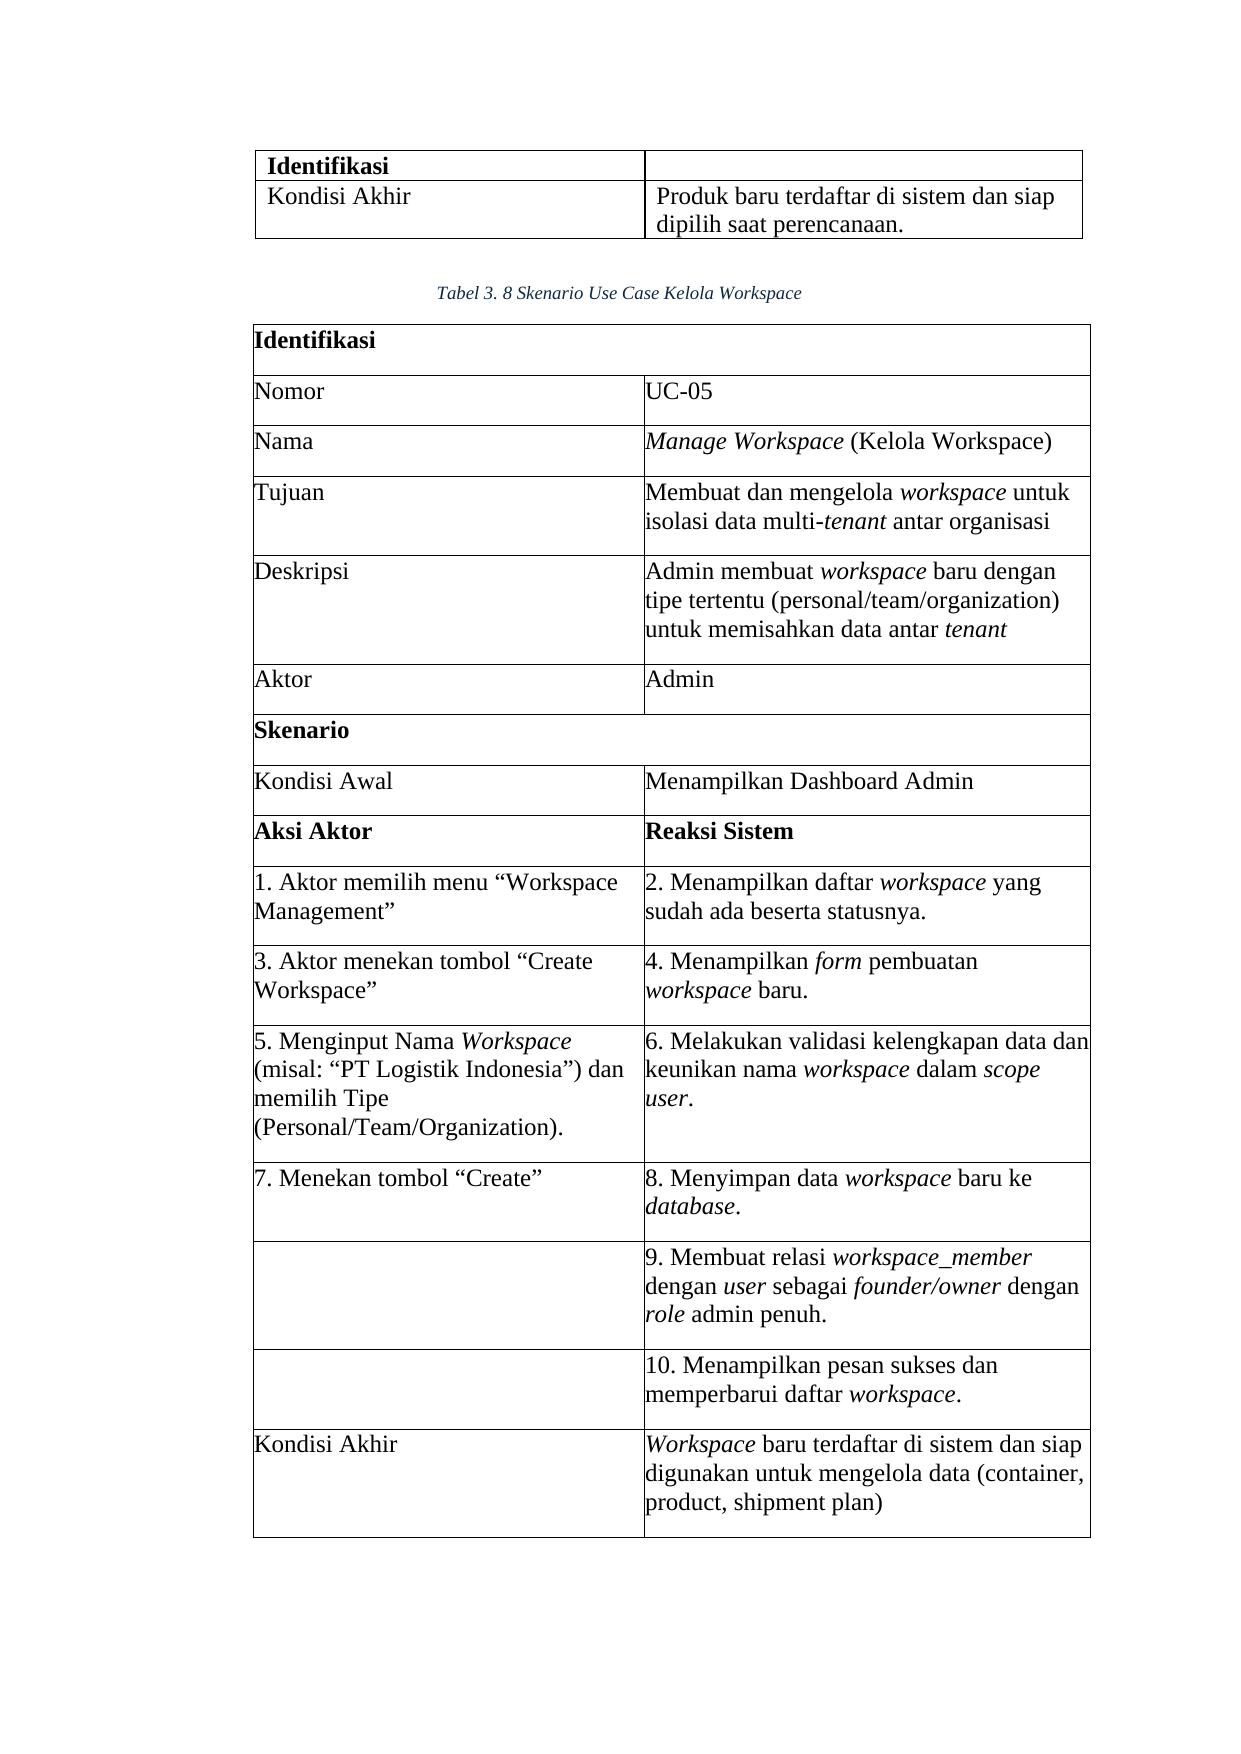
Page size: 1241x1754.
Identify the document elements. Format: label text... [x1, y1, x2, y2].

table_cell 10. Menampilkan pesan sukses dan memperbarui daftar workspace. [645, 1350, 1090, 1428]
table_cell Manage Workspace (Kelola Workspace) [645, 426, 1090, 476]
table_cell Admin membuat workspace baru dengan tipe tertentu (personal/team/organization) untuk memisahkan data antar tenant [645, 556, 1090, 663]
table_cell [254, 1350, 644, 1428]
table_cell Kondisi Akhir [254, 1430, 644, 1537]
table_cell Deskripsi [254, 556, 644, 663]
table_cell Reaksi Sistem [645, 816, 1090, 866]
table_cell Nomor [254, 376, 644, 425]
table_cell 7. Menekan tombol “Create” [254, 1163, 644, 1241]
table_cell Kondisi Akhir [256, 181, 644, 238]
table_header [646, 151, 1082, 180]
table_cell Produk baru terdaftar di sistem dan siap dipilih saat perencanaan. [646, 181, 1082, 238]
table_cell 4. Menampilkan form pembuatan workspace baru. [645, 946, 1090, 1025]
table_cell 8. Menyimpan data workspace baru ke database. [645, 1163, 1090, 1241]
table_cell 2. Menampilkan daftar workspace yang sudah ada beserta statusnya. [645, 867, 1090, 945]
table_cell Aktor [254, 665, 644, 714]
table_cell Nama [254, 426, 644, 476]
table_cell Menampilkan Dashboard Admin [645, 766, 1090, 815]
table_cell 9. Membuat relasi workspace_member dengan user sebagai founder/owner dengan role admin penuh. [645, 1242, 1090, 1349]
table_cell [254, 1242, 644, 1349]
table_cell 1. Aktor memilih menu “Workspace Management” [254, 867, 644, 945]
table_cell Membuat dan mengelola workspace untuk isolasi data multi-tenant antar organisasi [645, 477, 1090, 555]
table_cell Aksi Aktor [254, 816, 644, 866]
table_cell 3. Aktor menekan tombol “Create Workspace” [254, 946, 644, 1025]
table_cell 5. Menginput Nama Workspace (misal: “PT Logistik Indonesia”) dan memilih Tipe (Personal/Team/Organization). [254, 1026, 644, 1162]
table_header Identifikasi [254, 325, 1090, 375]
table_cell Skenario [254, 715, 1090, 765]
table_cell Workspace baru terdaftar di sistem dan siap digunakan untuk mengelola data (container, product, shipment plan) [645, 1430, 1090, 1537]
table_cell Tujuan [254, 477, 644, 555]
table_cell UC-05 [645, 376, 1090, 425]
table_cell 6. Melakukan validasi kelengkapan data dan keunikan nama workspace dalam scope user. [645, 1026, 1090, 1162]
table_header Identifikasi [256, 151, 644, 180]
table_cell Kondisi Awal [254, 766, 644, 815]
table_cell Admin [645, 665, 1090, 714]
